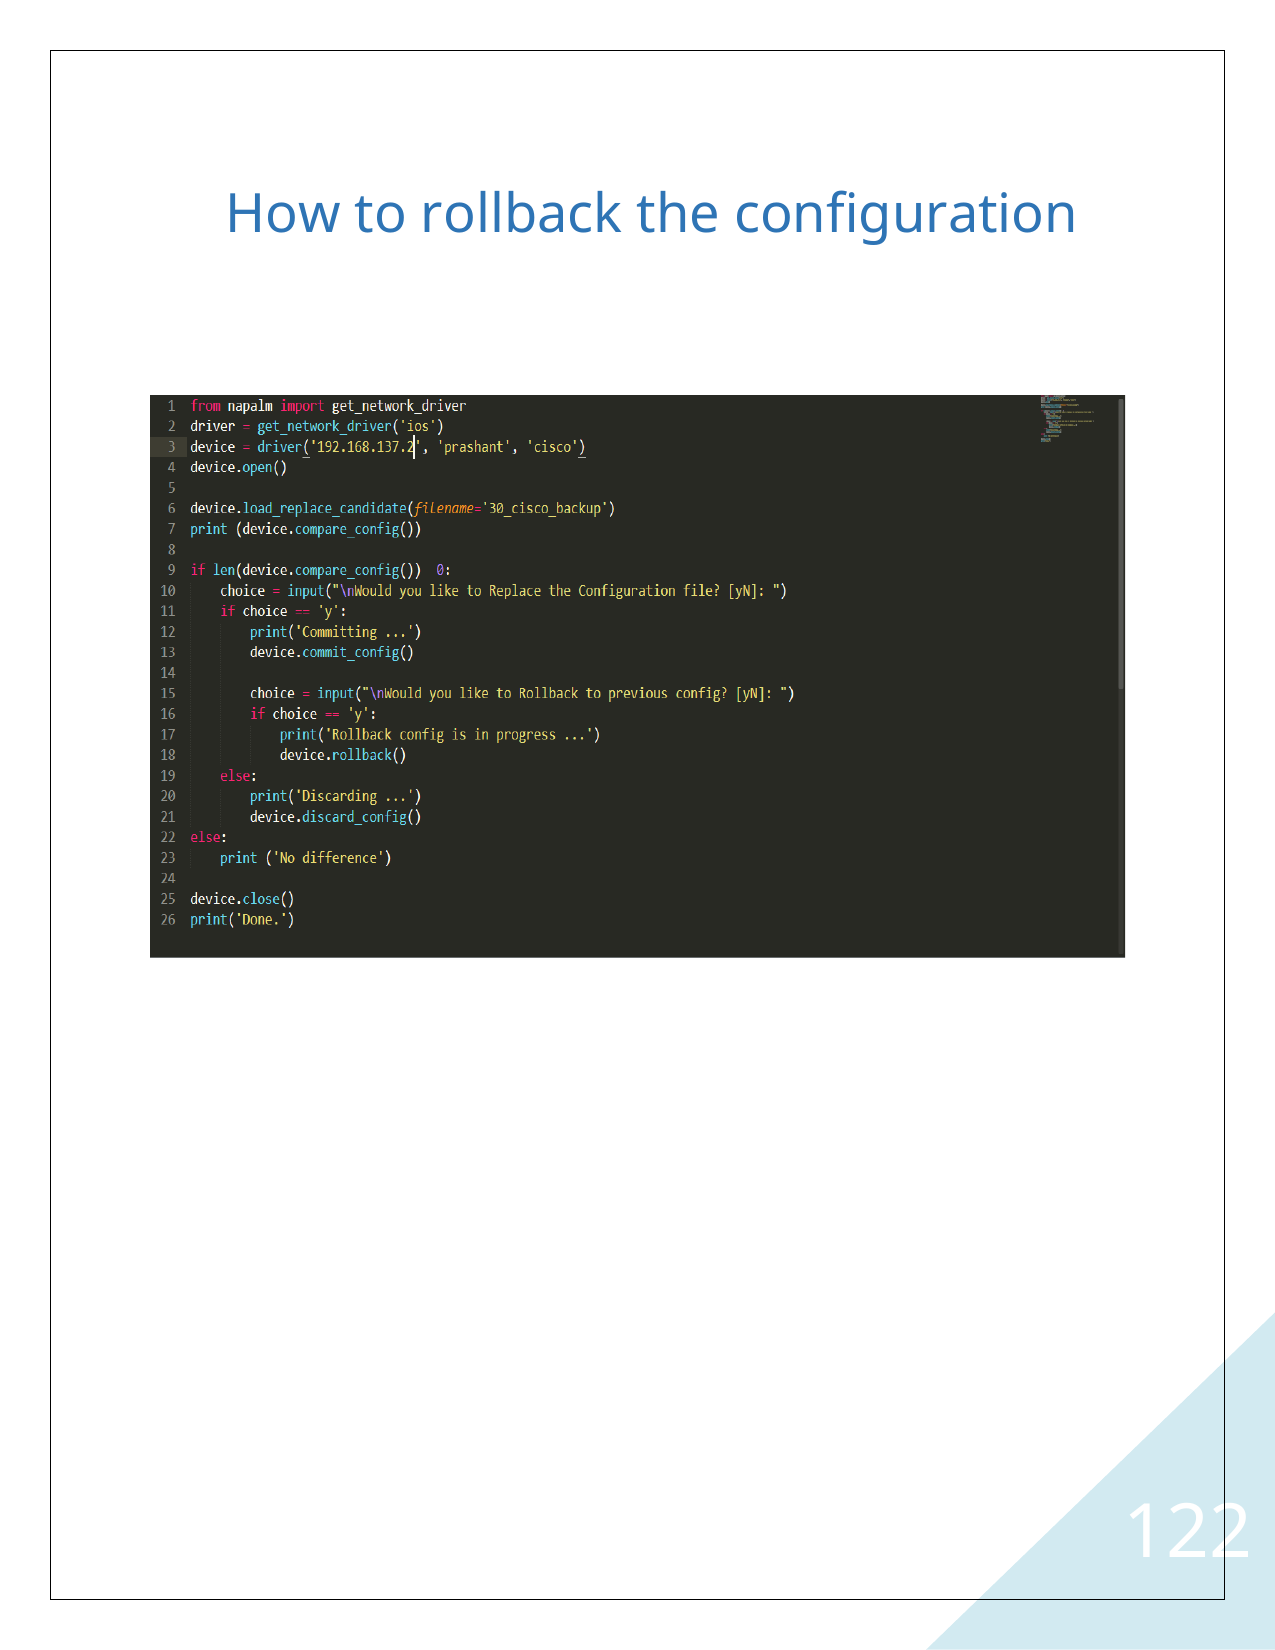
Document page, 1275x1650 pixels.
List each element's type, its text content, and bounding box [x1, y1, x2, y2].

subtitle How to rollback the configuration [150, 175, 1125, 249]
picture [150, 395, 1125, 958]
